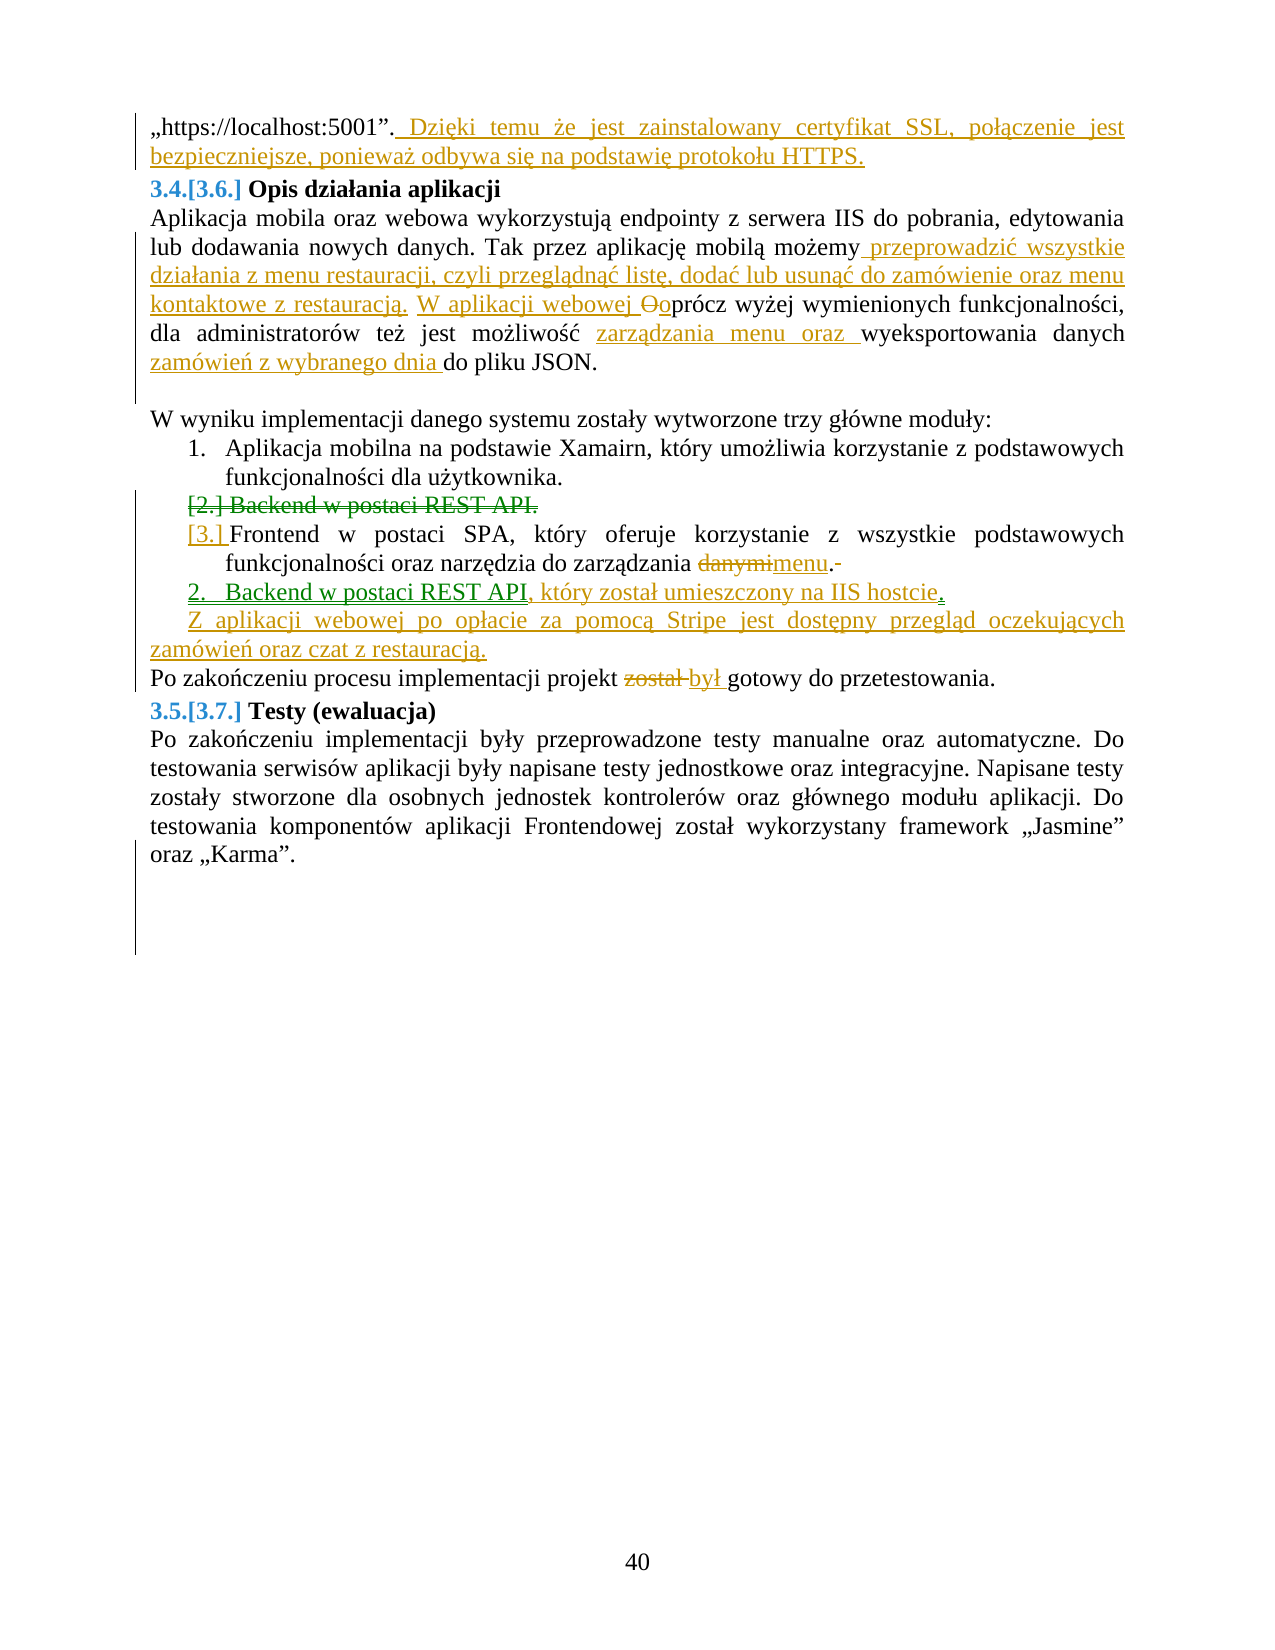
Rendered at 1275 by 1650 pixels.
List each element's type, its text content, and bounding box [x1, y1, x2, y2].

list Aplikacja mobilna na podstawie Xamairn, który umożliwia korzystanie z podstawowych funkcjonalności dla użytkownika. [187, 433, 1125, 490]
text W wyniku implementacji danego systemu zostały wytworzone trzy główne moduły: [150, 404, 1125, 433]
text Po zakończeniu procesu implementacji projekt gotowy do przetestowania. [150, 663, 1125, 692]
text Po zakończeniu implementacji były przeprowadzone testy manualne oraz automatyczne. Do testowania serwisów aplikacji były napisane testy jednostkowe oraz integracyjne. Napisane testy zostały stworzone dla osobnych jednostek kontrolerów oraz głównego modułu aplikacji. Do testowania komponentów aplikacji Frontendowej został wykorzystany framework „Jasmine” oraz „Karma”. [150, 724, 1125, 868]
text Aplikacja mobila oraz webowa wykorzystują endpointy z serwera IIS do pobrania, edytowania lub dodawania nowych danych. Tak przez aplikację mobilą możemy prócz wyżej wymienionych funkcjonalności, dla administratorów też jest możliwość wyeksportowania danych do pliku JSON. [150, 203, 1125, 285]
list Frontend w postaci SPA, który oferuje korzystanie z wszystkie podstawowych funkcjonalności oraz narzędzia do zarządzania . [187, 519, 1125, 577]
subtitle Testy (ewaluacja) [150, 696, 1125, 724]
subtitle Opis działania aplikacji [150, 174, 1125, 203]
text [150, 112, 1125, 170]
text Aplikacja mobila oraz webowa wykorzystują endpointy z serwera IIS do pobrania, edytowania lub dodawania nowych danych. Tak przez aplikację mobilą możemy prócz wyżej wymienionych funkcjonalności, dla administratorów też jest możliwość wyeksportowania danych do pliku JSON. [150, 287, 1125, 375]
